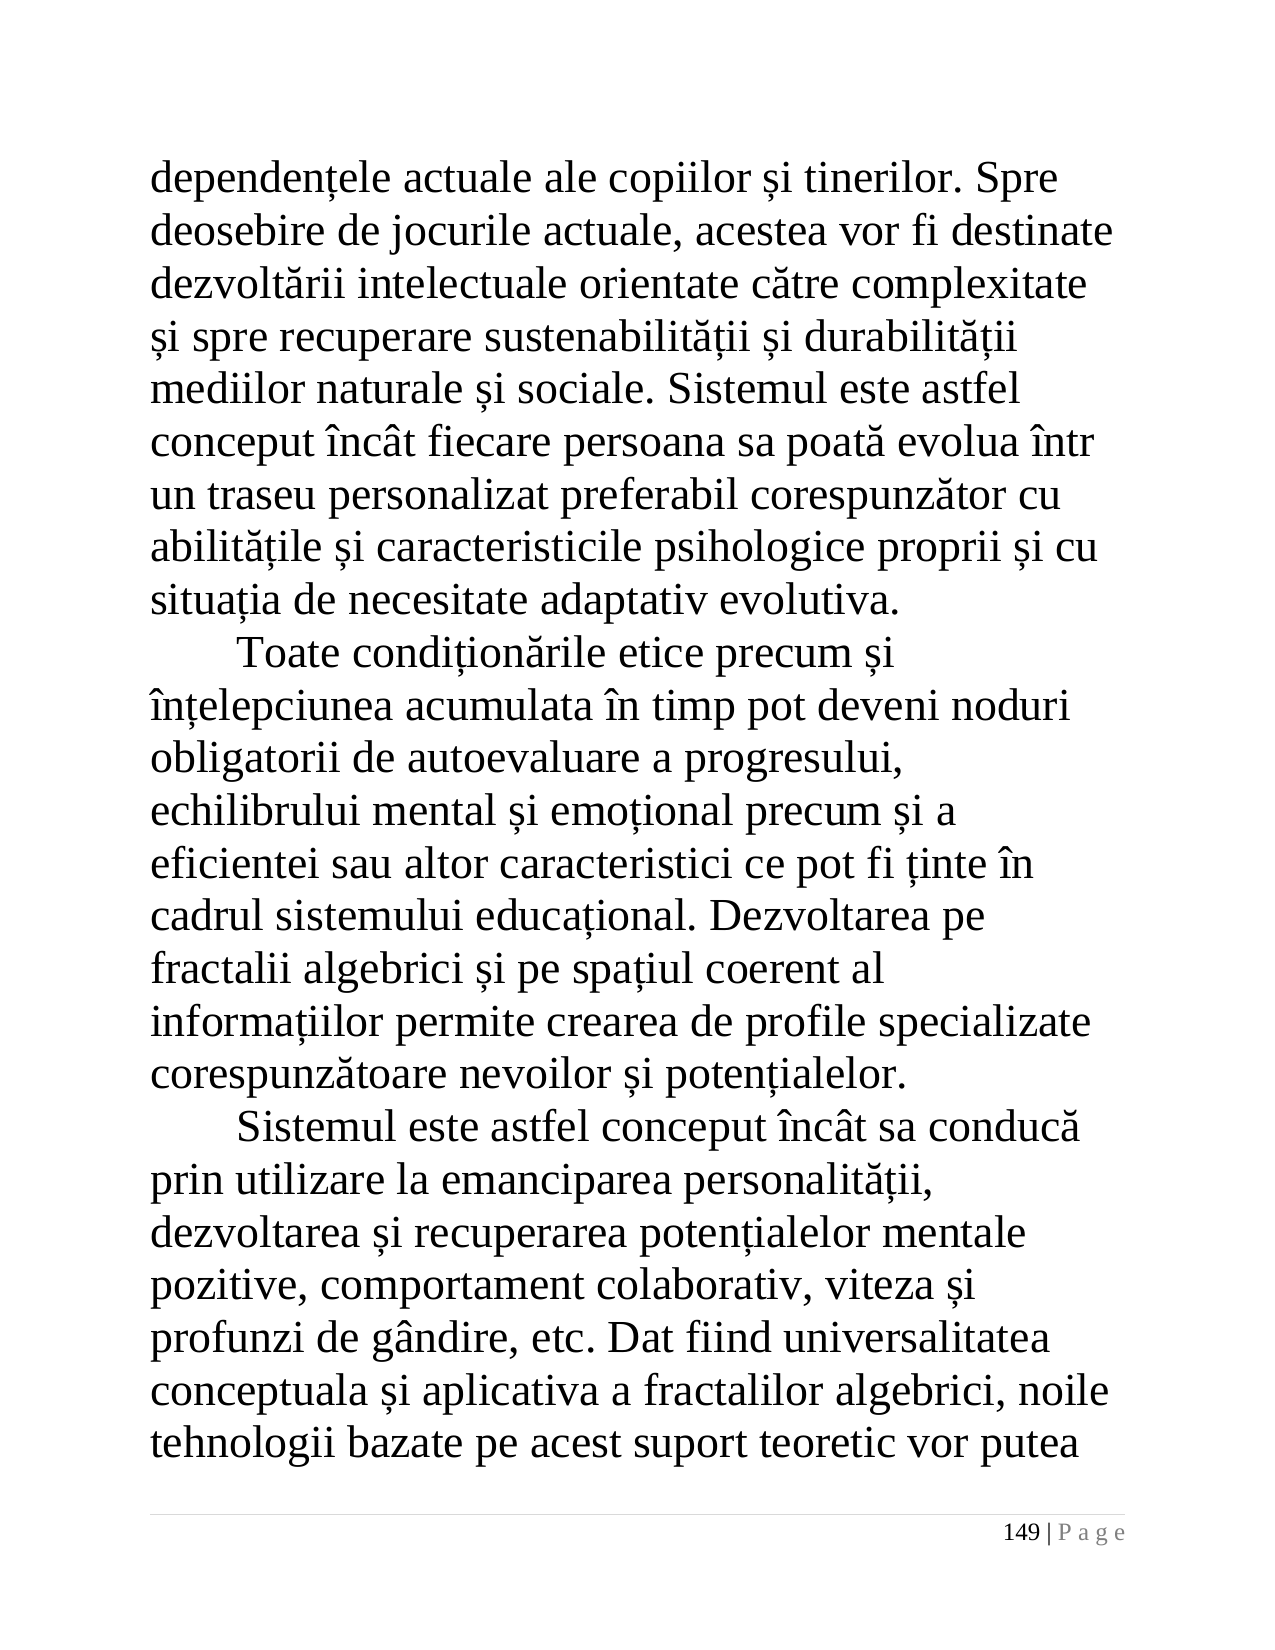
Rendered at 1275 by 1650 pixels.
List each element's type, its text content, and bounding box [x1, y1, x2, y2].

text Toate condiționările etice precum și înțelepciunea acumulata în timp pot deveni noduri obligatorii de autoevaluare a progresului, echilibrului mental și emoțional precum și a eficientei sau altor caracteristici ce pot fi ținte în cadrul sistemului educațional. Dezvoltarea pe fractalii algebrici și pe spațiul coerent al informațiilor permite crearea de profile specializate corespunzătoare nevoilor și potențialelor. [150, 624, 1125, 1099]
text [150, 150, 1125, 624]
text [150, 1099, 1125, 1468]
